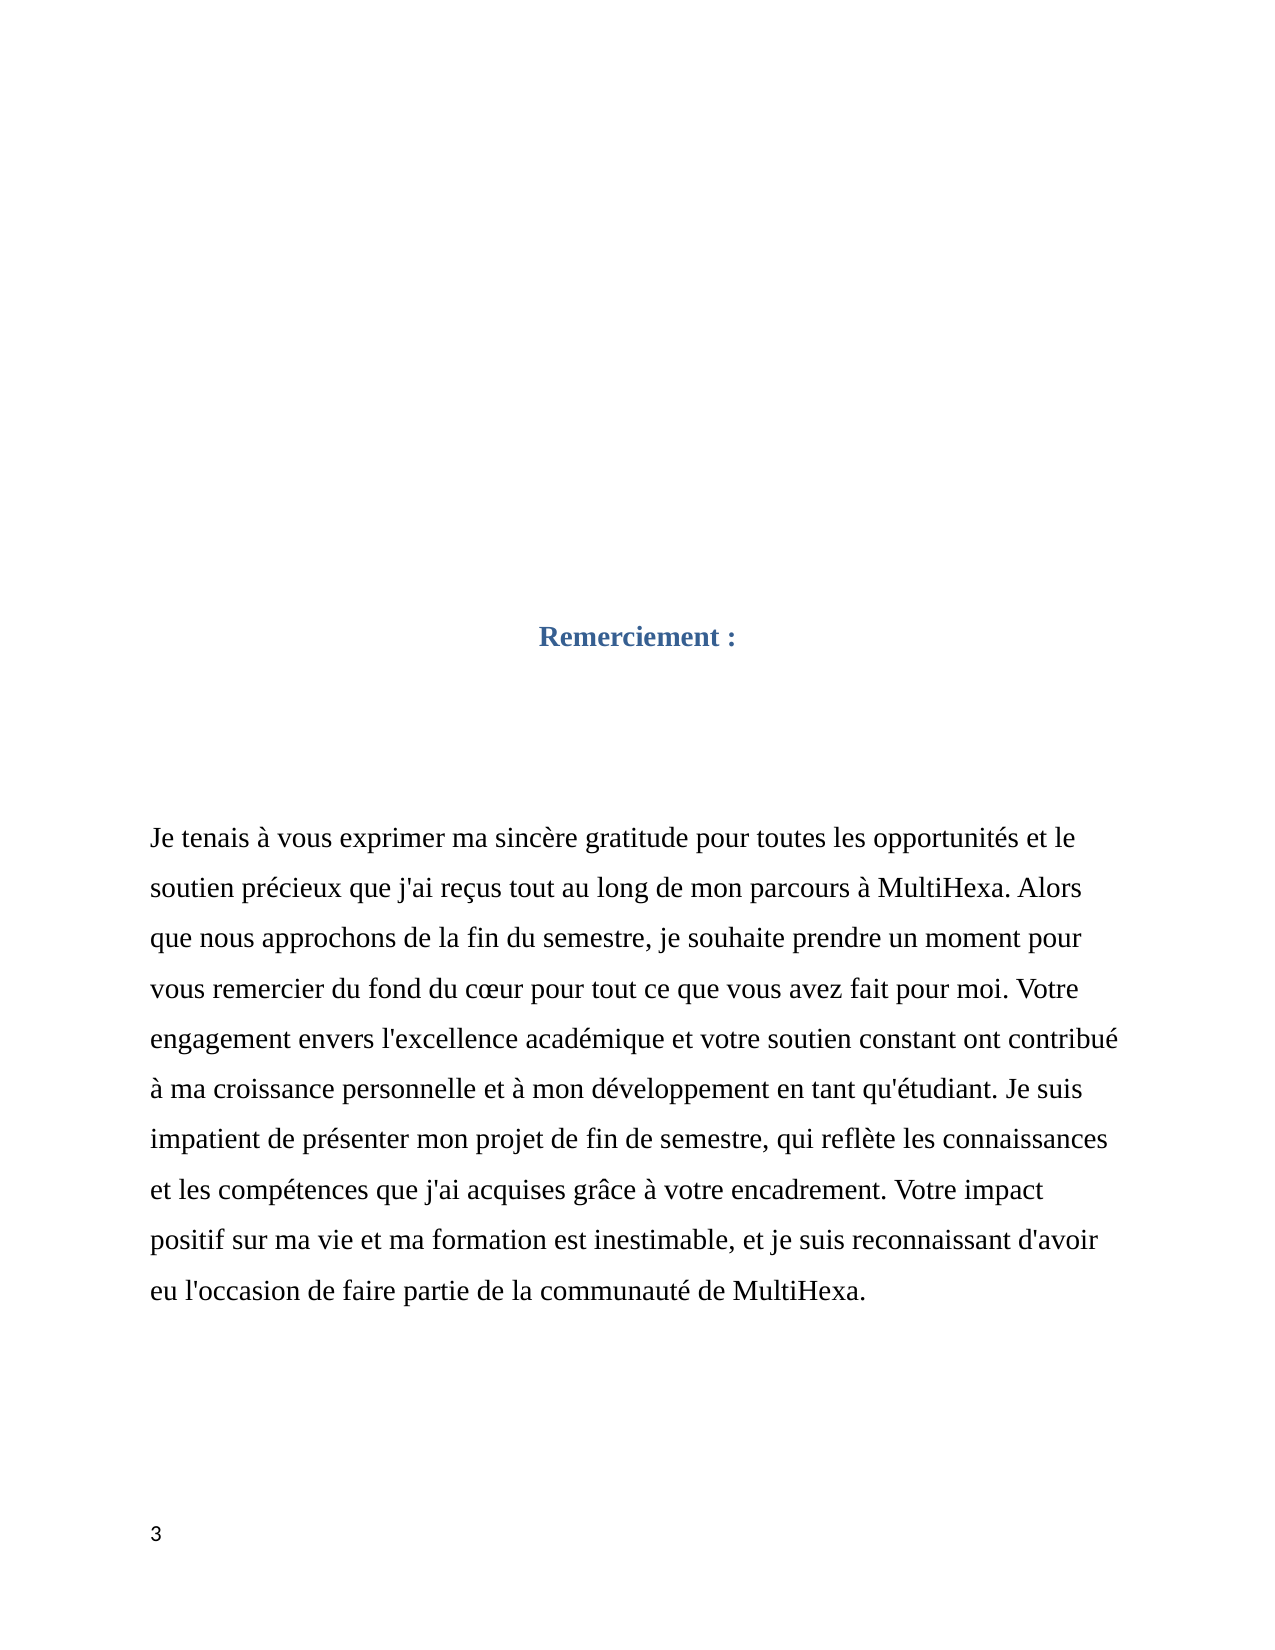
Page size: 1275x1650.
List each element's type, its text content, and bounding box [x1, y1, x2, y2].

text Je tenais à vous exprimer ma sincère gratitude pour toutes les opportunités et le soutien précieux que j'ai reçus tout au long de mon parcours à MultiHexa. Alors que nous approchons de la fin du semestre, je souhaite prendre un moment pour vous remercier du fond du cœur pour tout ce que vous avez fait pour moi. Votre engagement envers l'excellence académique et votre soutien constant ont contribué à ma croissance personnelle et à mon développement en tant qu'étudiant. Je suis impatient de présenter mon projet de fin de semestre, qui reflète les connaissances et les compétences que j'ai acquises grâce à votre encadrement. Votre impact positif sur ma vie et ma formation est inestimable, et je suis reconnaissant d'avoir eu l'occasion de faire partie de la communauté de MultiHexa. [150, 820, 1125, 1306]
text Remerciement : [150, 619, 1125, 652]
